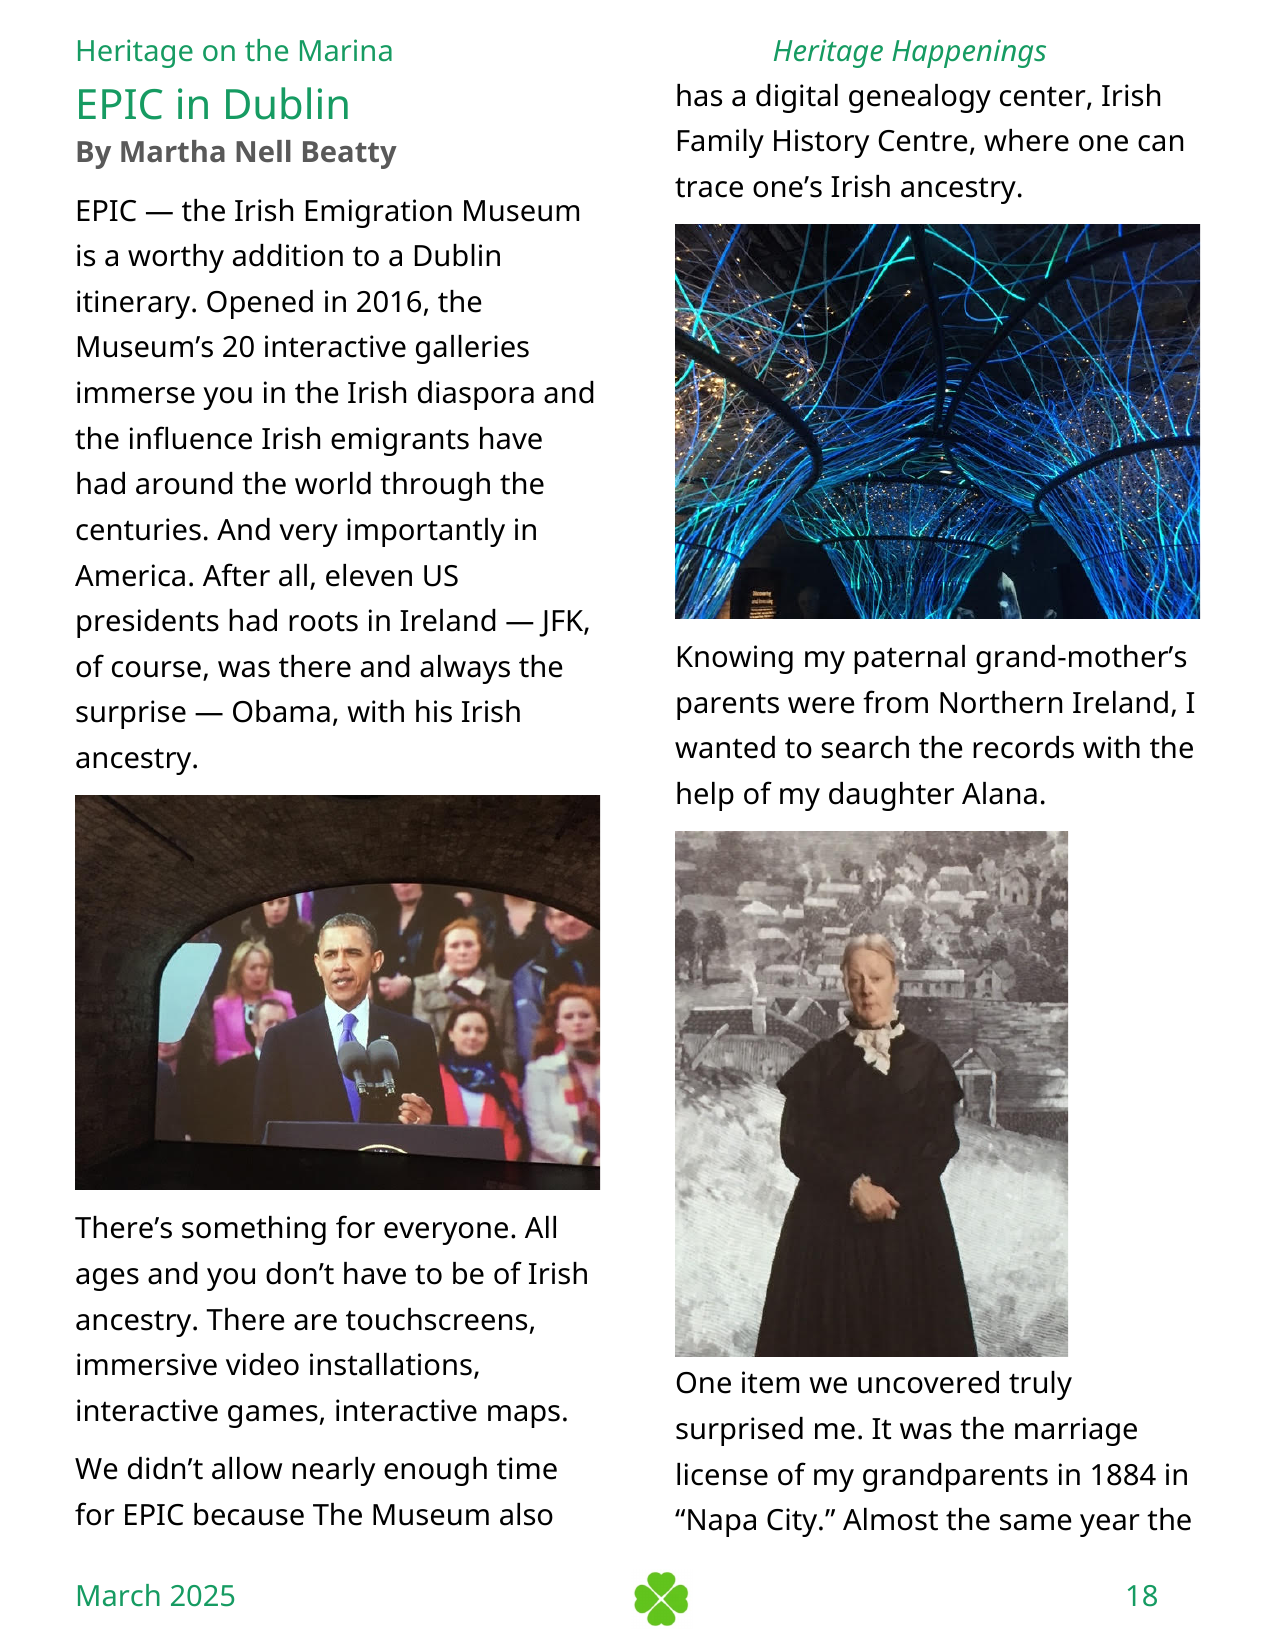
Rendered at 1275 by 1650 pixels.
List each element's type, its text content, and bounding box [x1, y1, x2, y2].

subtitle EPIC in Dublin [75, 75, 600, 132]
text We didn’t allow nearly enough time for EPIC because The Museum also has a digital genealogy center, Irish Family History Centre, where one can trace one’s Irish ancestry. [75, 1448, 600, 1534]
text There’s something for everyone. All ages and you don’t have to be of Irish ancestry. There are touchscreens, immersive video installations, interactive games, interactive maps. [75, 1208, 600, 1430]
picture [631, 1569, 693, 1629]
picture [75, 795, 600, 1190]
text Knowing my paternal grand-mother’s parents were from Northern Ireland, I wanted to search the records with the help of my daughter Alana. [675, 637, 1200, 813]
picture [675, 831, 1069, 1357]
picture [675, 224, 1200, 619]
text We didn’t allow nearly enough time for EPIC because The Museum also has a digital genealogy center, Irish Family History Centre, where one can trace one’s Irish ancestry. [675, 75, 1200, 206]
text EPIC — the Irish Emigration Museum is a worthy addition to a Dublin itinerary. Opened in 2016, the Museum’s 20 interactive galleries immerse you in the Irish diaspora and the influence Irish emigrants have had around the world through the centuries. And very importantly in America. After all, eleven US presidents had roots in Ireland — JFK, of course, was there and always the surprise — Obama, with his Irish ancestry. [75, 190, 600, 777]
text By Martha Nell Beatty [75, 132, 600, 171]
